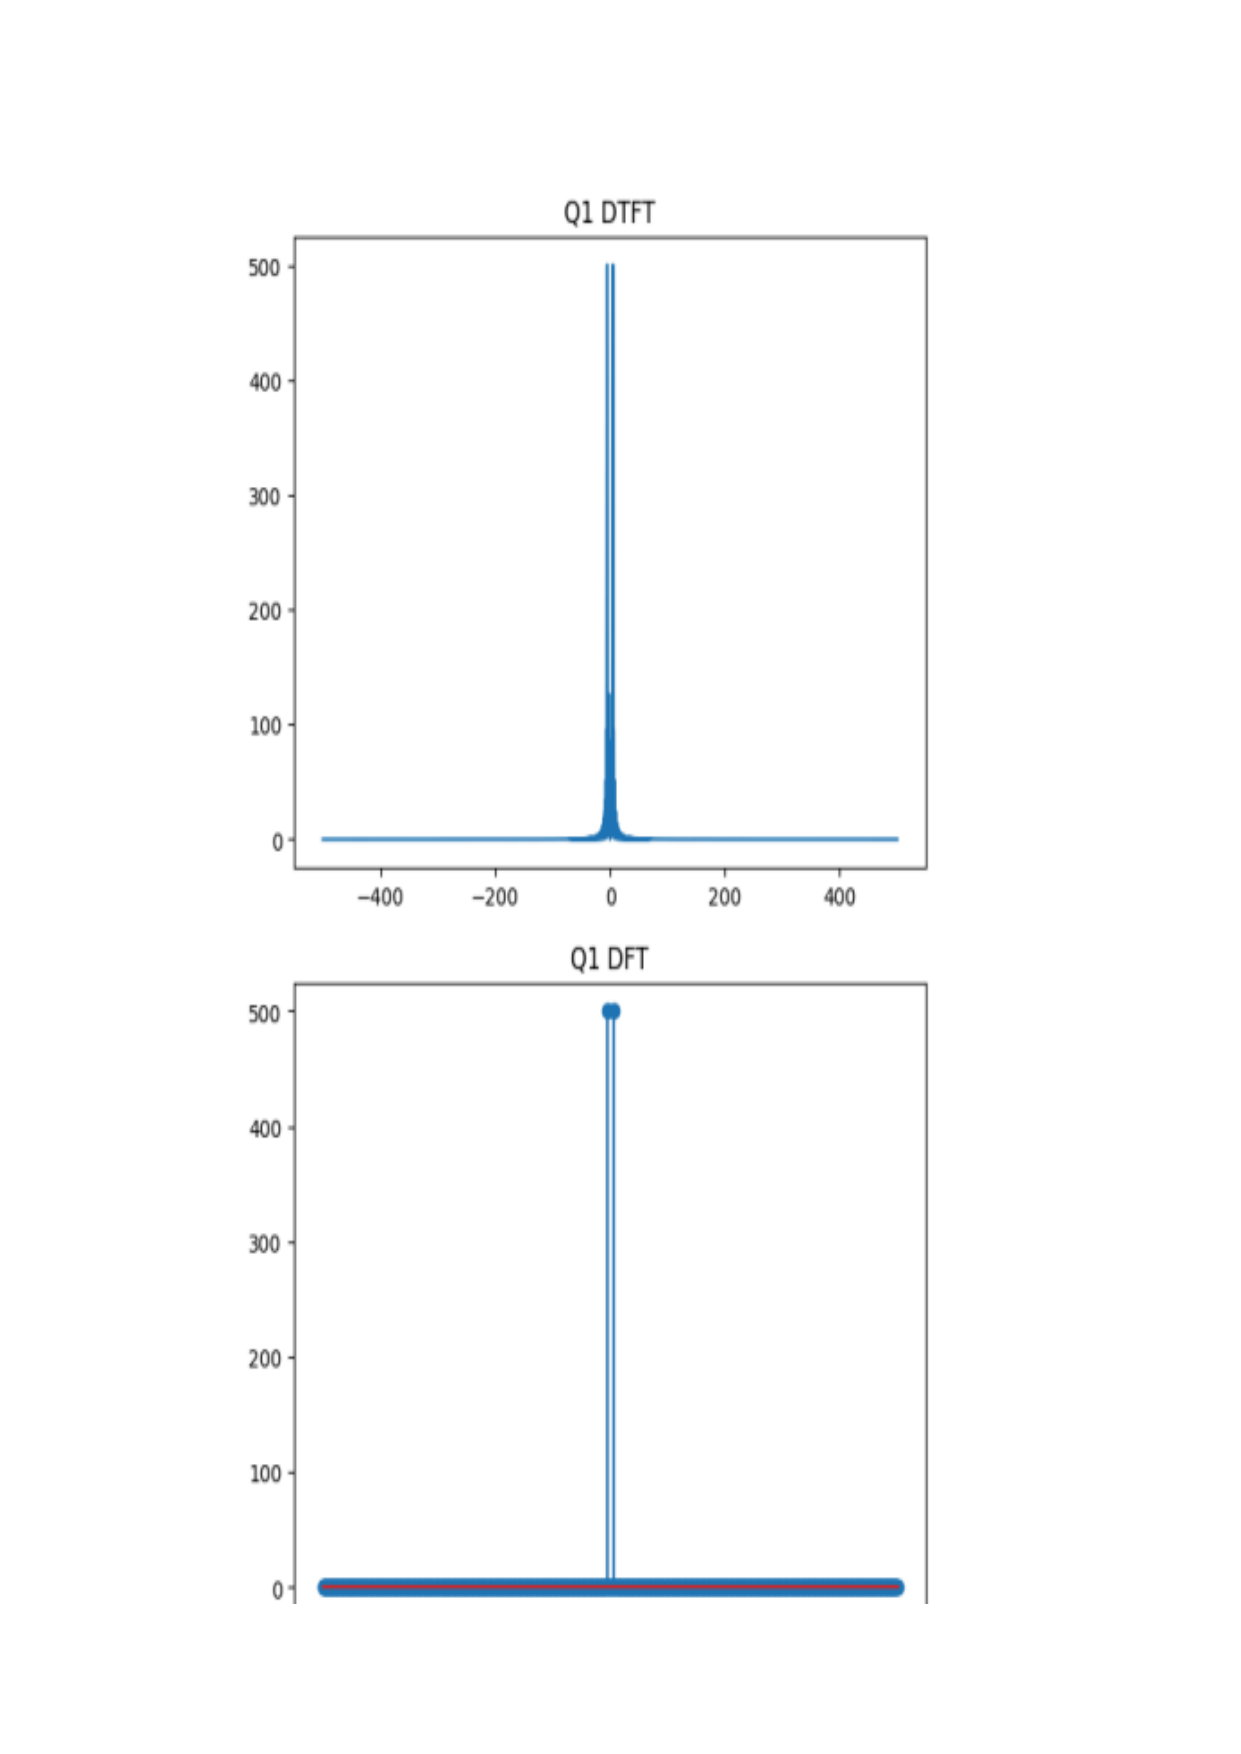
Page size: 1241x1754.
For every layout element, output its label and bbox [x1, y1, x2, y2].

picture [150, 150, 1057, 1604]
